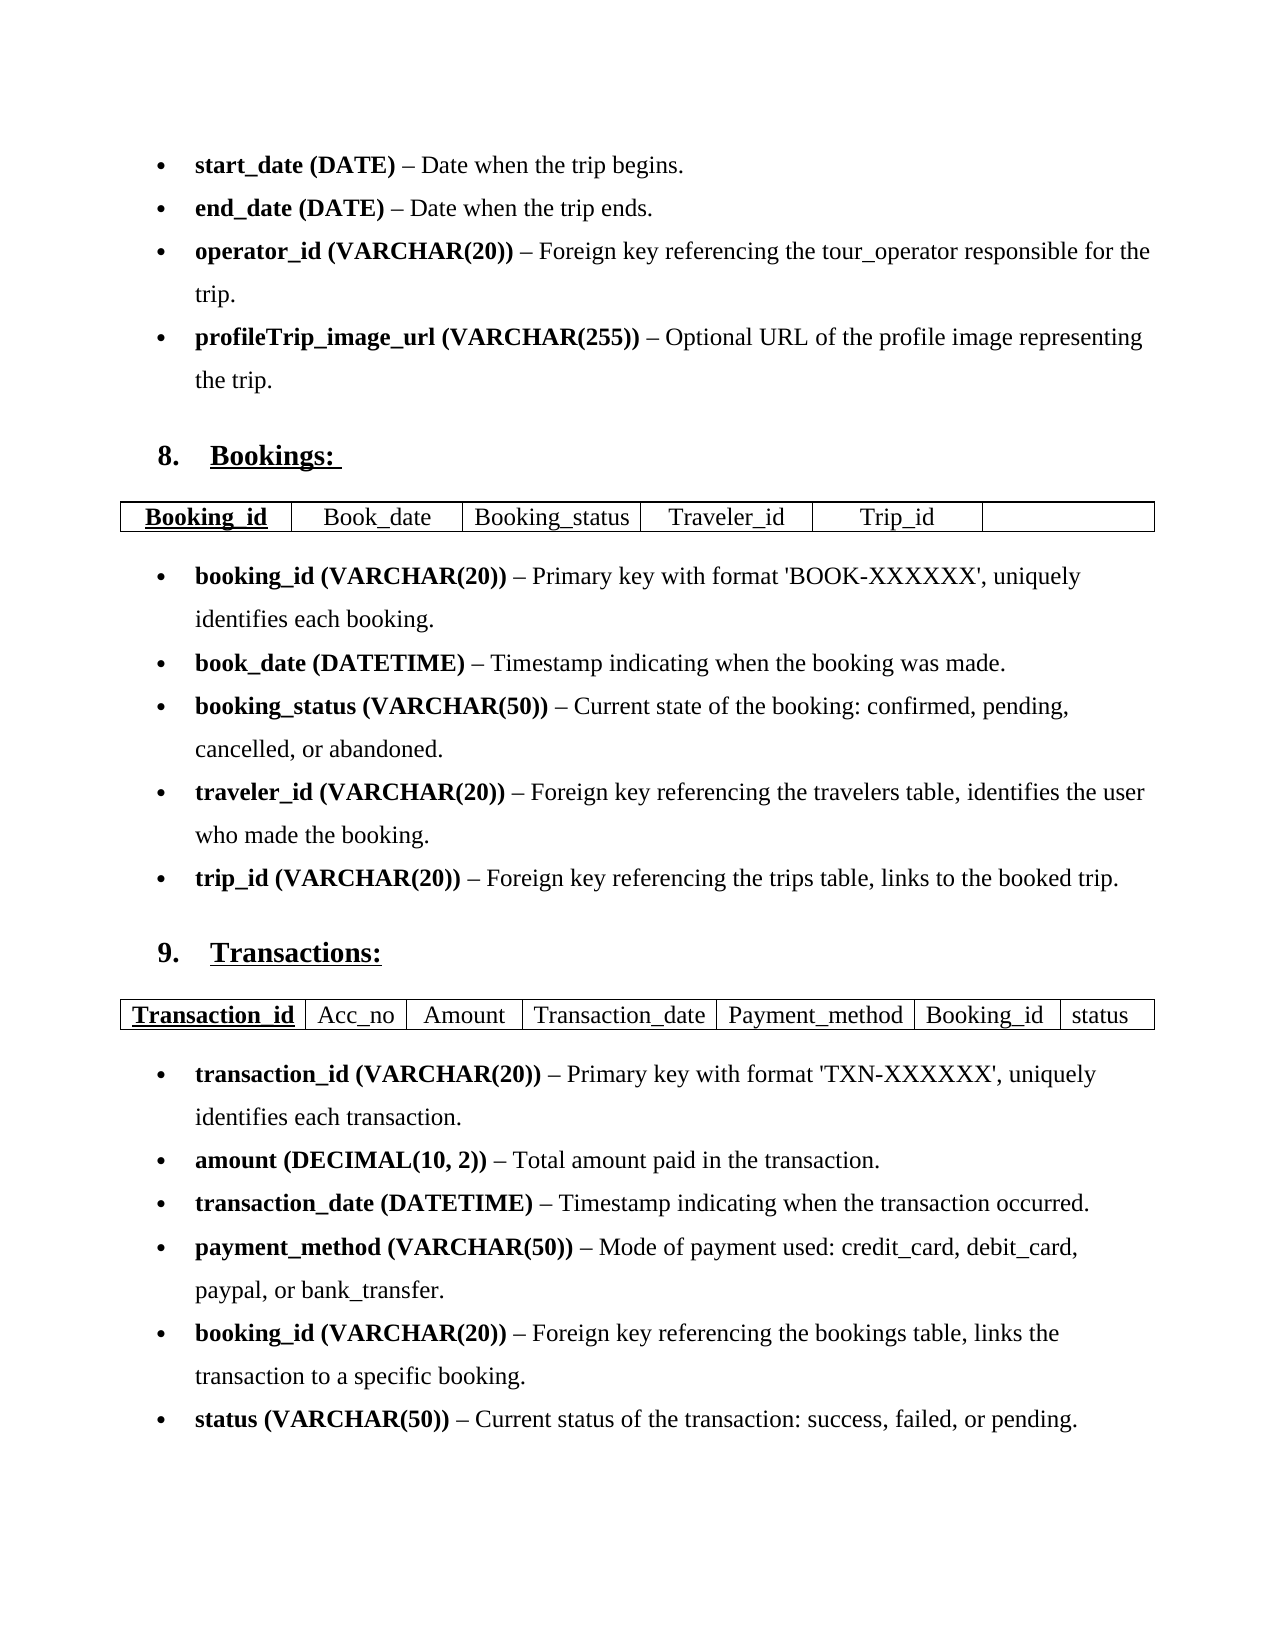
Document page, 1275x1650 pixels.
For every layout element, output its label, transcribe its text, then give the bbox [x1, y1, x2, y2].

table_header Amount [407, 1000, 522, 1029]
table_header Trip_id [813, 503, 982, 531]
subtitle Transactions: [157, 936, 1155, 969]
table_header Transaction_id [121, 1000, 305, 1029]
list transaction_id (VARCHAR(20)) – Primary key with format 'TXN-XXXXXX', uniquely identifies each transaction. [157, 1059, 1155, 1131]
subtitle Bookings: [157, 438, 1155, 471]
list booking_id (VARCHAR(20)) – Foreign key referencing the bookings table, links the transaction to a specific booking. [157, 1318, 1155, 1390]
list trip_id (VARCHAR(20)) – Foreign key referencing the trips table, links to the booked trip. [157, 863, 1155, 892]
list start_date (DATE) – Date when the trip begins. [157, 150, 1155, 179]
table_header Book_date [292, 503, 462, 531]
list amount (DECIMAL(10, 2)) – Total amount paid in the transaction. [157, 1145, 1155, 1174]
list traveler_id (VARCHAR(20)) – Foreign key referencing the travelers table, identifies the user who made the booking. [157, 777, 1155, 849]
table_header Payment_method [717, 1000, 914, 1029]
table_header Transaction_date [523, 1000, 716, 1029]
table_header [983, 503, 1154, 531]
list status (VARCHAR(50)) – Current status of the transaction: success, failed, or pending. [157, 1404, 1155, 1433]
list operator_id (VARCHAR(20)) – Foreign key referencing the tour_operator responsible for the trip. [157, 236, 1155, 308]
list end_date (DATE) – Date when the trip ends. [157, 193, 1155, 222]
table_header Traveler_id [641, 503, 812, 531]
list profileTrip_image_url (VARCHAR(255)) – Optional URL of the profile image representing the trip. [157, 322, 1155, 394]
list book_date (DATETIME) – Timestamp indicating when the booking was made. [157, 648, 1155, 676]
table_header Acc_no [306, 1000, 406, 1029]
table_header Booking_id [915, 1000, 1060, 1029]
list transaction_date (DATETIME) – Timestamp indicating when the transaction occurred. [157, 1188, 1155, 1217]
list booking_id (VARCHAR(20)) – Primary key with format 'BOOK-XXXXXX', uniquely identifies each booking. [157, 561, 1155, 633]
list payment_method (VARCHAR(50)) – Mode of payment used: credit_card, debit_card, paypal, or bank_transfer. [157, 1232, 1155, 1303]
list booking_status (VARCHAR(50)) – Current state of the booking: confirmed, pending, cancelled, or abandoned. [157, 691, 1155, 763]
table_header Booking_status [463, 503, 640, 531]
table_header Booking_id [121, 503, 291, 531]
table_header status [1061, 1000, 1154, 1029]
